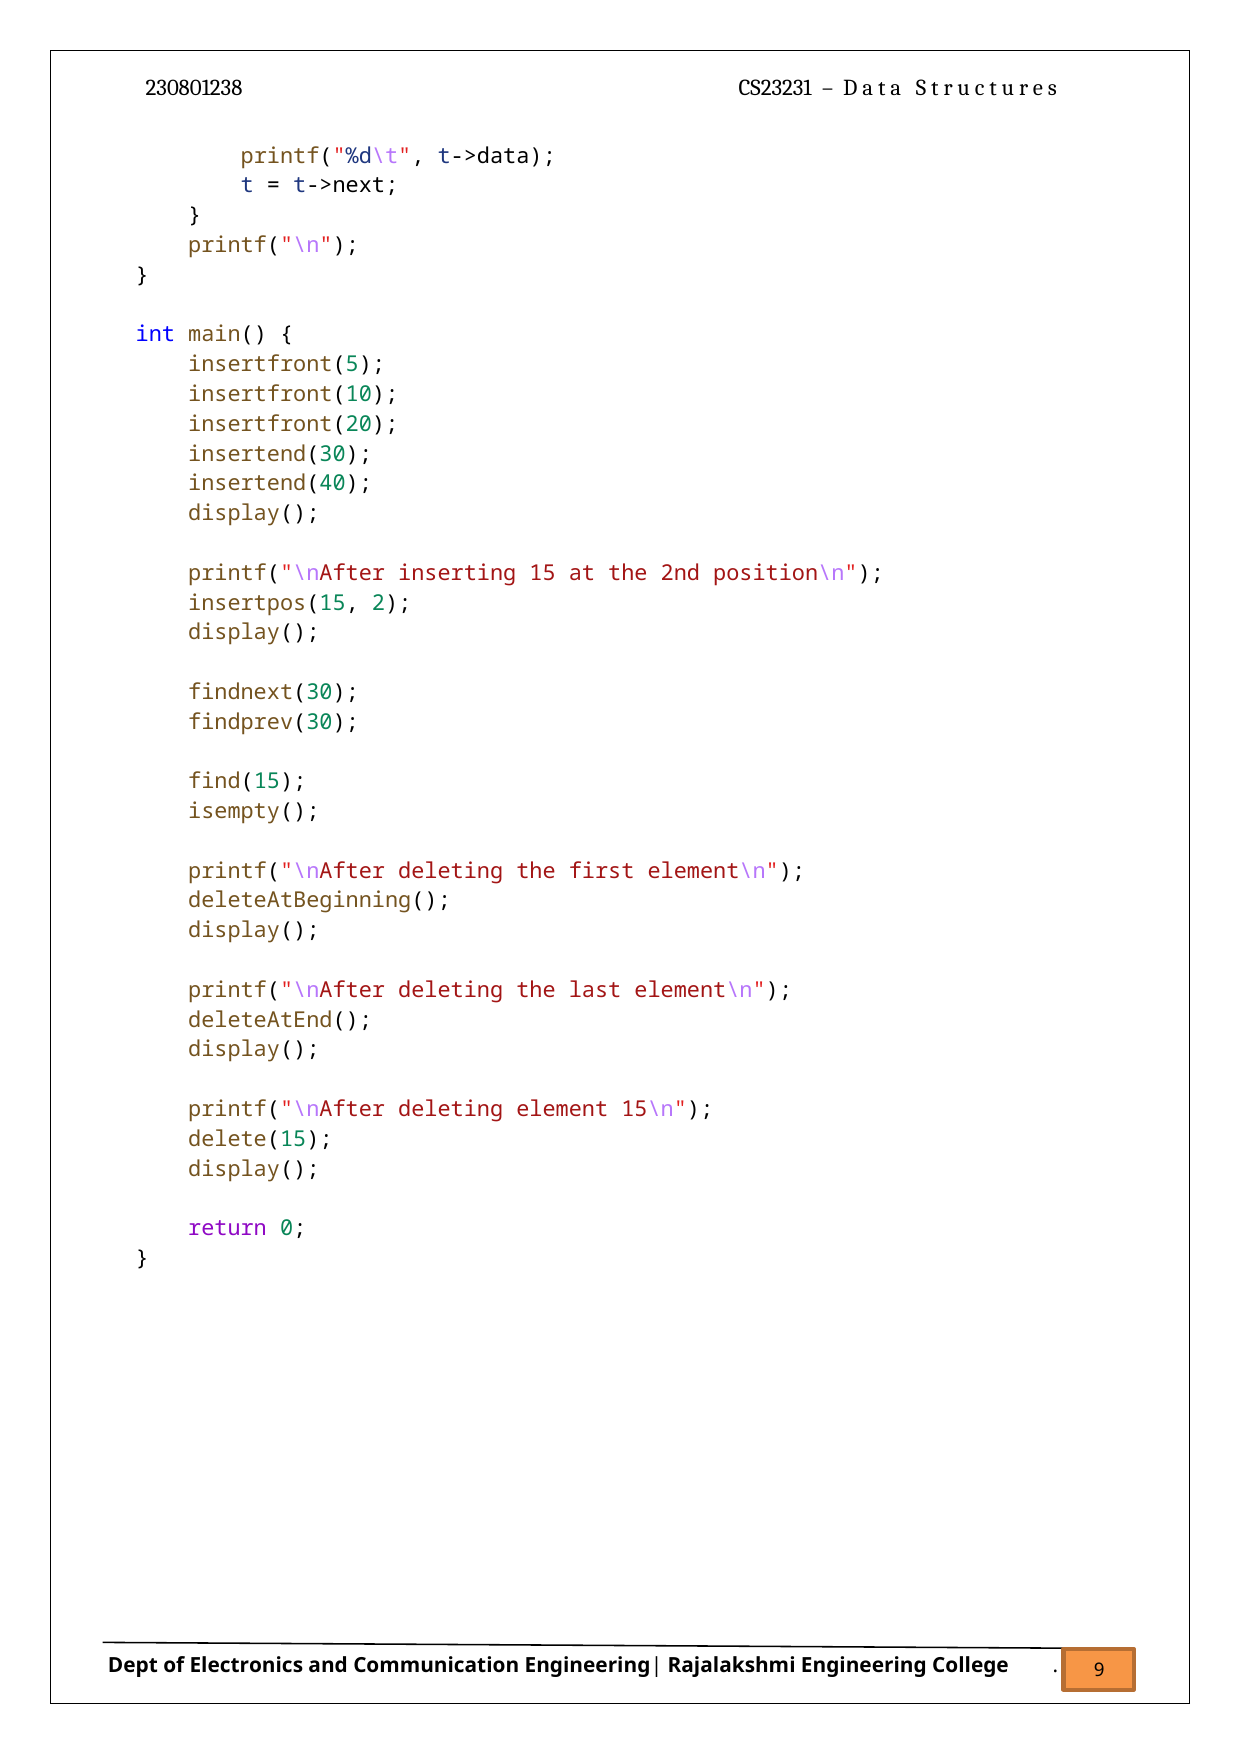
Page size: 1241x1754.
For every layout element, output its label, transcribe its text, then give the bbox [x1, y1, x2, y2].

text } [135, 1242, 1136, 1272]
text } [135, 199, 1136, 229]
text printf("\n"); [135, 229, 1136, 259]
text findprev(30); [135, 706, 1136, 735]
text printf("%d\t", t->data); [135, 139, 1136, 169]
text } [135, 259, 1136, 288]
text find(15); [135, 765, 1136, 795]
text display(); [135, 1152, 1136, 1182]
text isempty(); [135, 795, 1136, 825]
text deleteAtBeginning(); [135, 884, 1136, 914]
text return 0; [135, 1212, 1136, 1242]
text printf("\nAfter inserting 15 at the 2nd position\n"); [135, 557, 1136, 586]
text display(); [135, 1033, 1136, 1063]
text insertend(30); [135, 437, 1136, 467]
text findnext(30); [135, 676, 1136, 706]
text insertfront(10); [135, 378, 1136, 408]
text printf("\nAfter deleting the last element\n"); [135, 974, 1136, 1003]
text display(); [135, 914, 1136, 944]
text t = t->next; [135, 169, 1136, 199]
text display(); [135, 497, 1136, 527]
text insertfront(5); [135, 348, 1136, 378]
text delete(15); [135, 1123, 1136, 1152]
text insertpos(15, 2); [135, 586, 1136, 616]
text deleteAtEnd(); [135, 1003, 1136, 1033]
text int main() { [135, 318, 1136, 348]
text insertfront(20); [135, 408, 1136, 437]
text insertend(40); [135, 467, 1136, 497]
text printf("\nAfter deleting element 15\n"); [135, 1093, 1136, 1123]
text printf("\nAfter deleting the first element\n"); [135, 854, 1136, 884]
text display(); [135, 616, 1136, 646]
